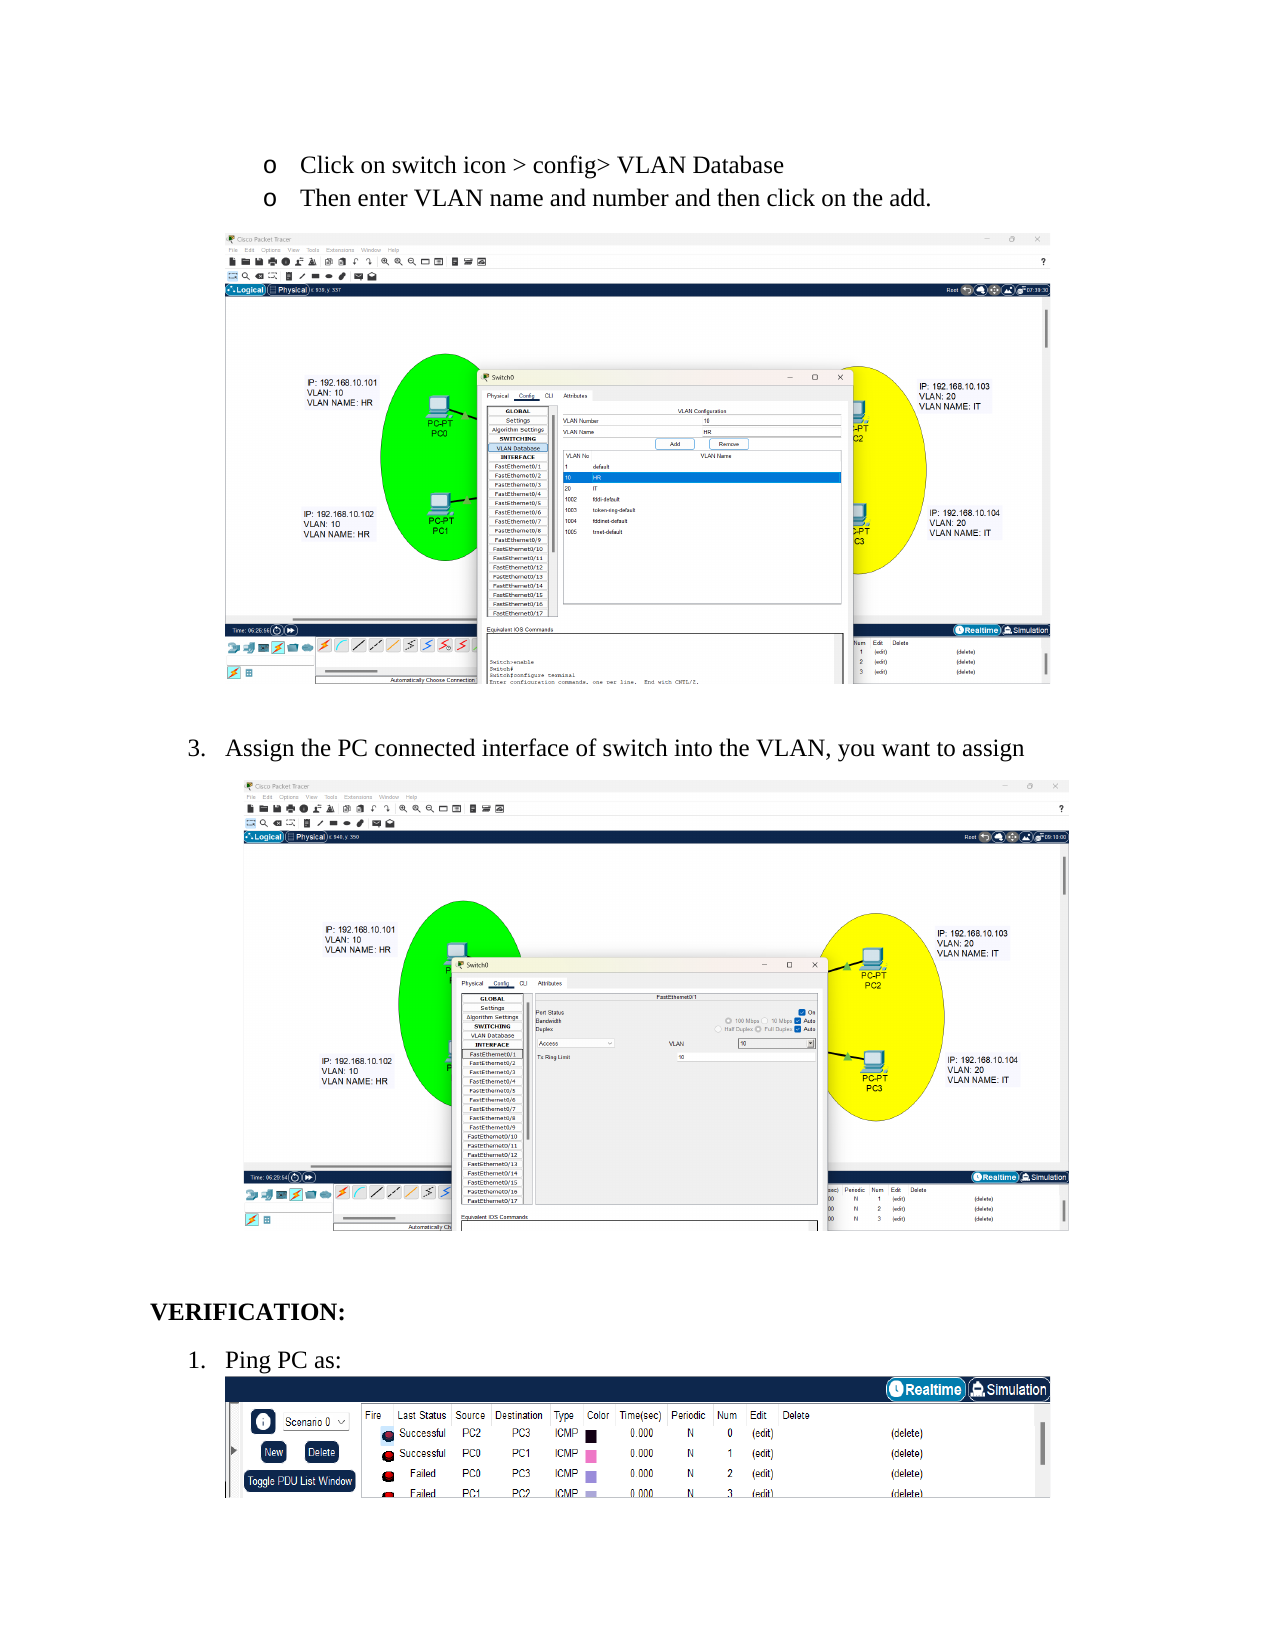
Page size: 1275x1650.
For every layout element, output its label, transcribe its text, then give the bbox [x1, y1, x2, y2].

picture [243, 780, 1069, 1231]
picture [225, 233, 1050, 684]
list Ping PC as: [187, 1345, 1125, 1374]
list Then enter VLAN name and number and then click on the add. [262, 183, 1125, 214]
picture [225, 1376, 1050, 1498]
list Assign the PC connected interface of switch into the VLAN, you want to assign [187, 733, 1125, 762]
list Click on switch icon > config> VLAN Database [262, 150, 1125, 181]
text VERIFICATION: [150, 1297, 1125, 1326]
